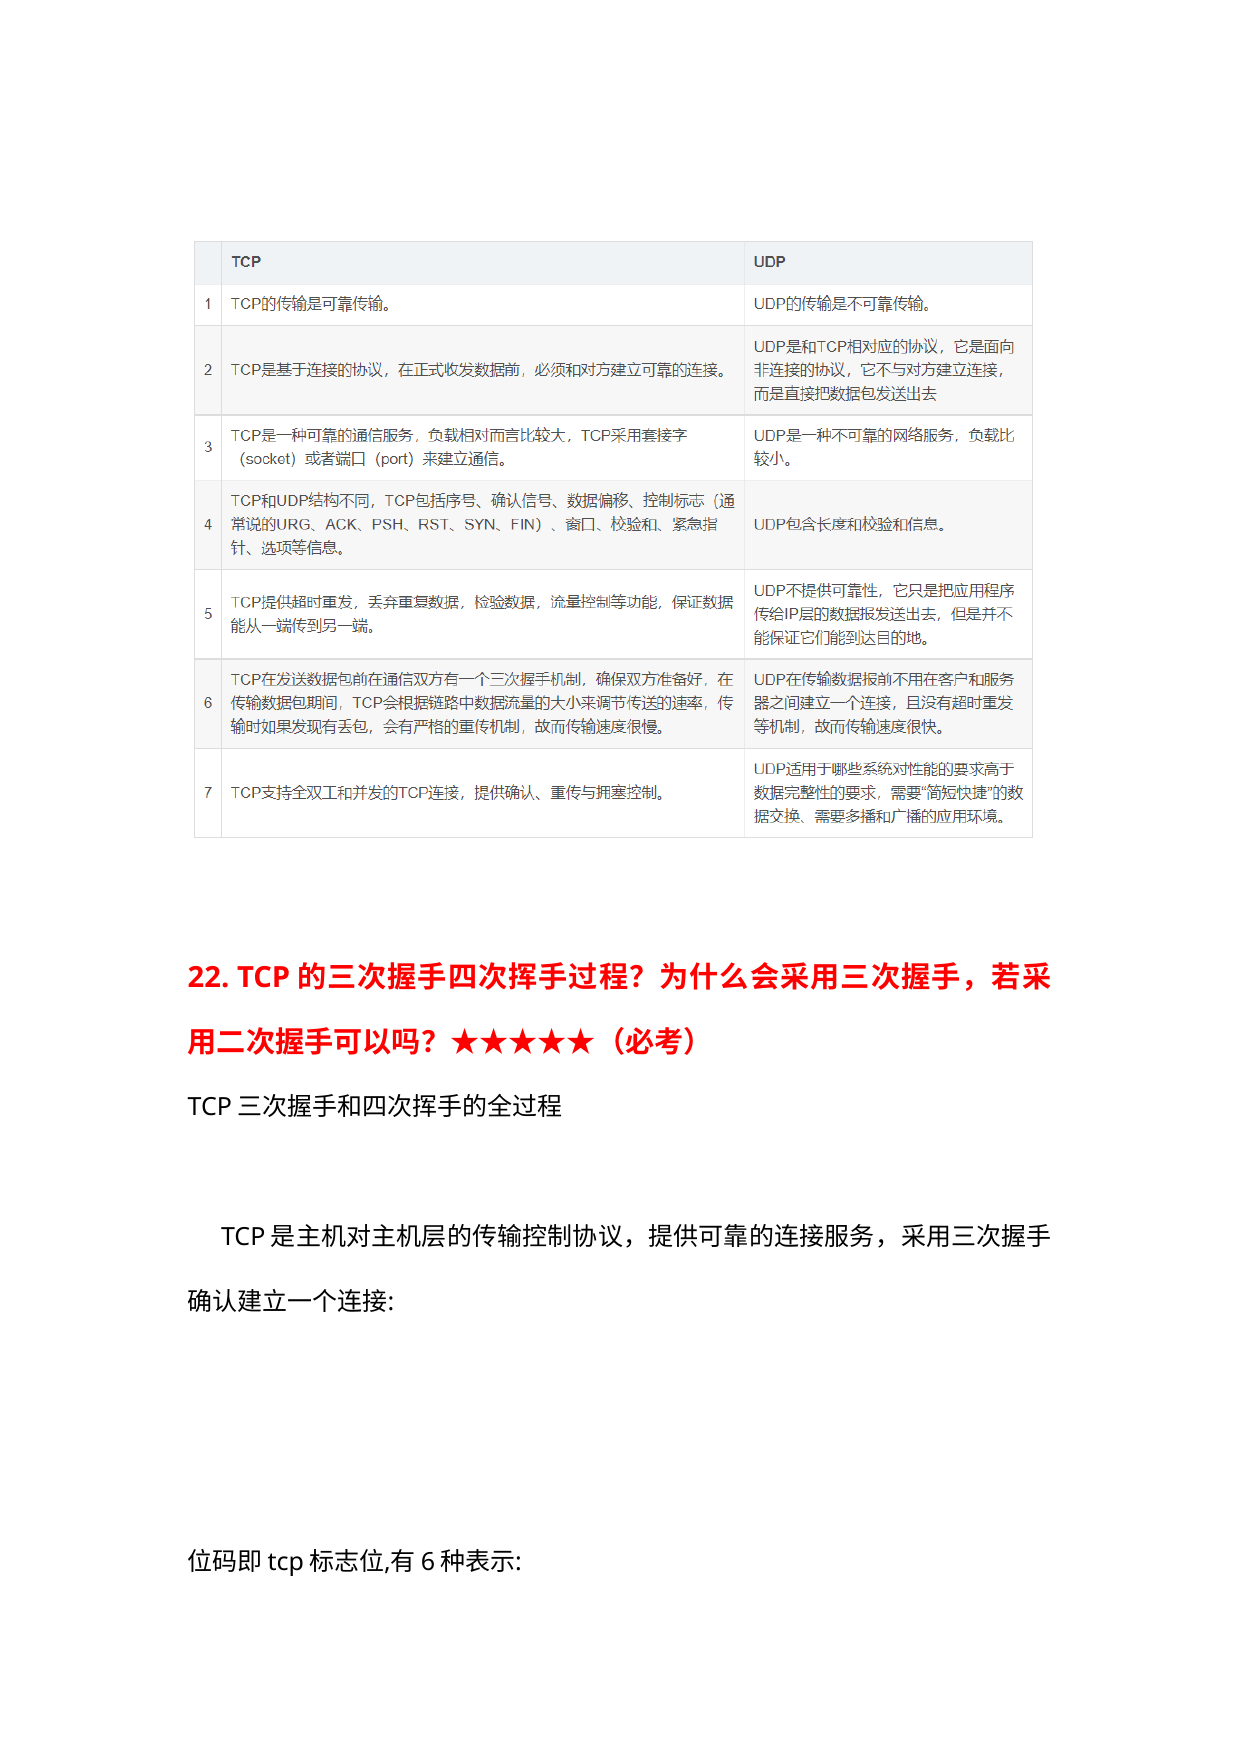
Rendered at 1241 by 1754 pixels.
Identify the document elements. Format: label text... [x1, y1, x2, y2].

picture [187, 227, 1052, 852]
list TCP的三次握手四次挥手过程？为什么会采用三次握手，若采用二次握手可以吗？★★★★★（必考） [187, 942, 1053, 1072]
text 位码即tcp标志位,有6种表示: [187, 1527, 1053, 1592]
text TCP是主机对主机层的传输控制协议，提供可靠的连接服务，采用三次握手确认建立一个连接: [187, 1202, 1053, 1332]
text TCP三次握手和四次挥手的全过程 [187, 1072, 1053, 1137]
